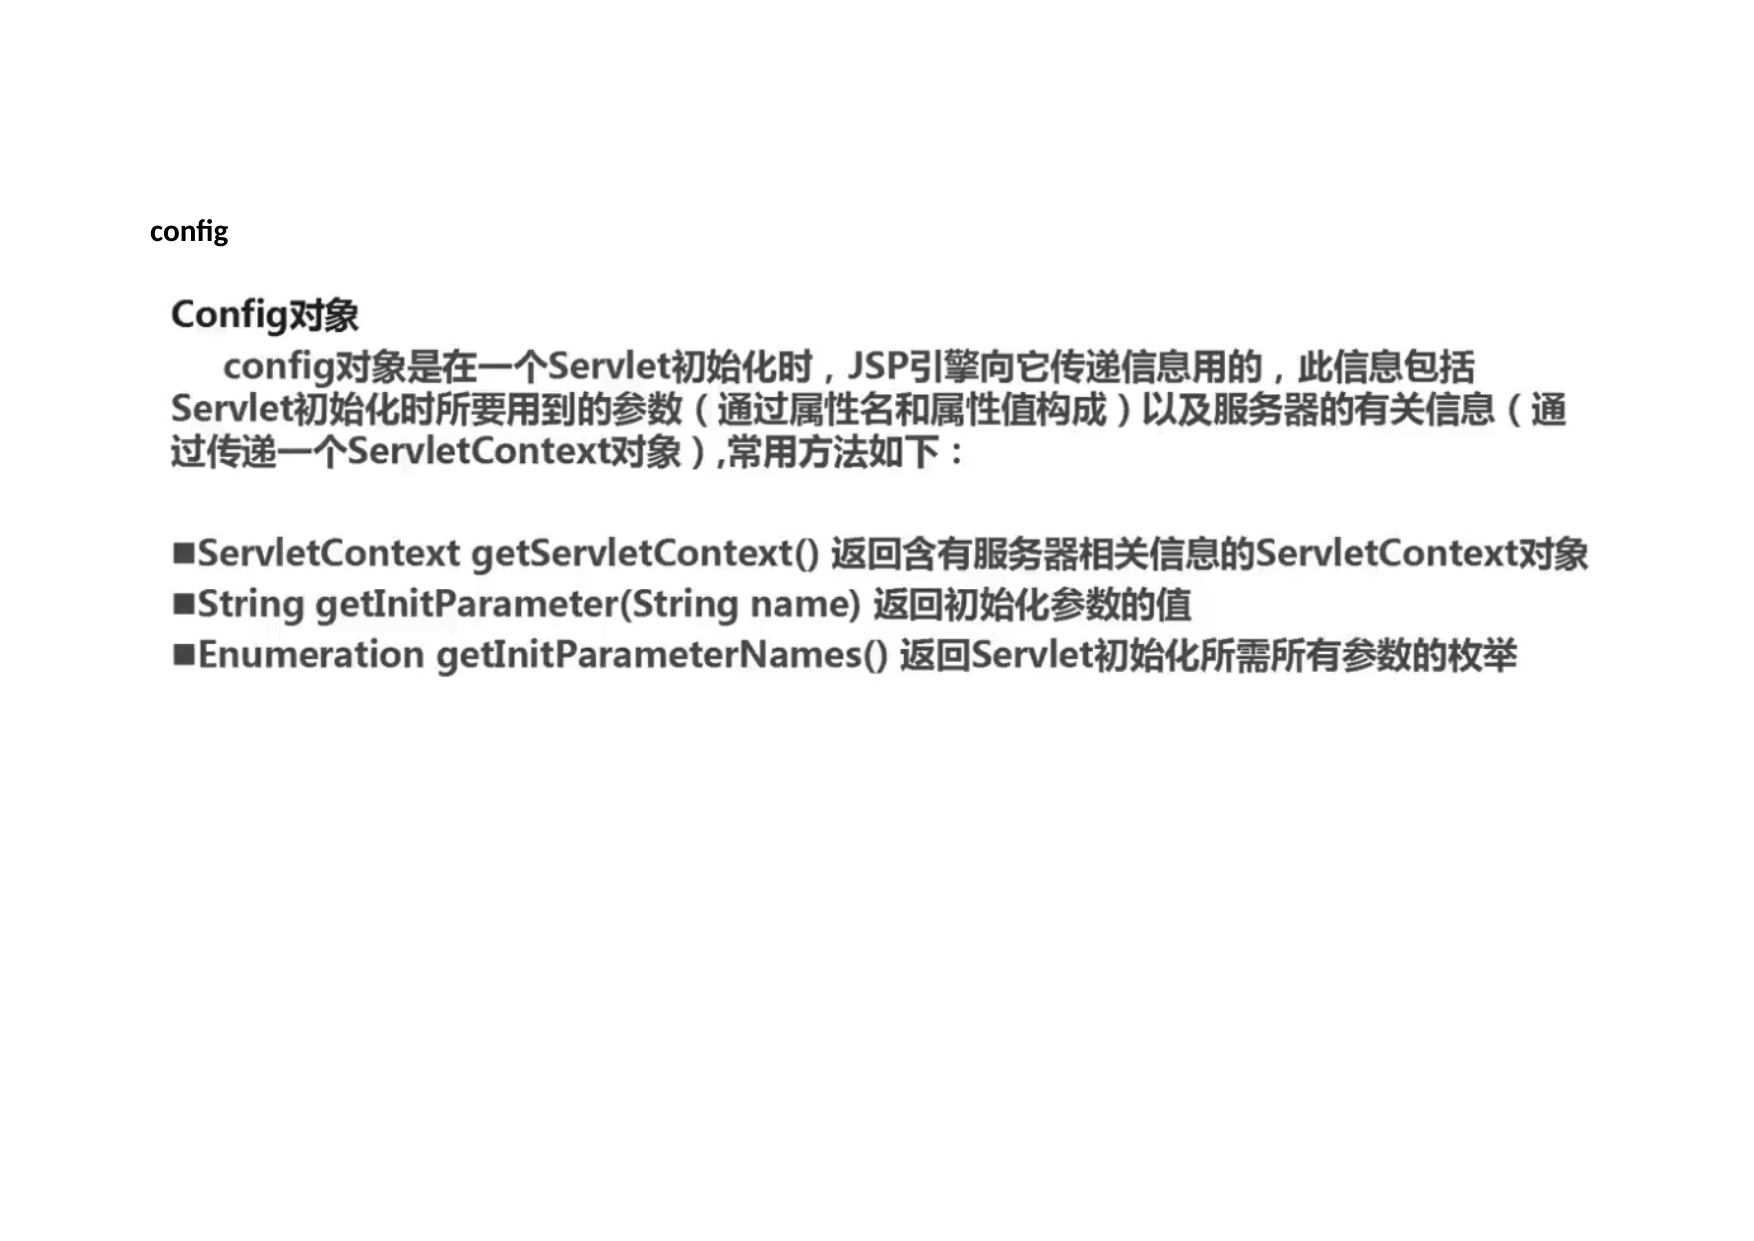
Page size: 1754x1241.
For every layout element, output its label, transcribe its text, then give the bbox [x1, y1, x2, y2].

picture [150, 289, 1604, 700]
subtitle config [150, 198, 1604, 263]
